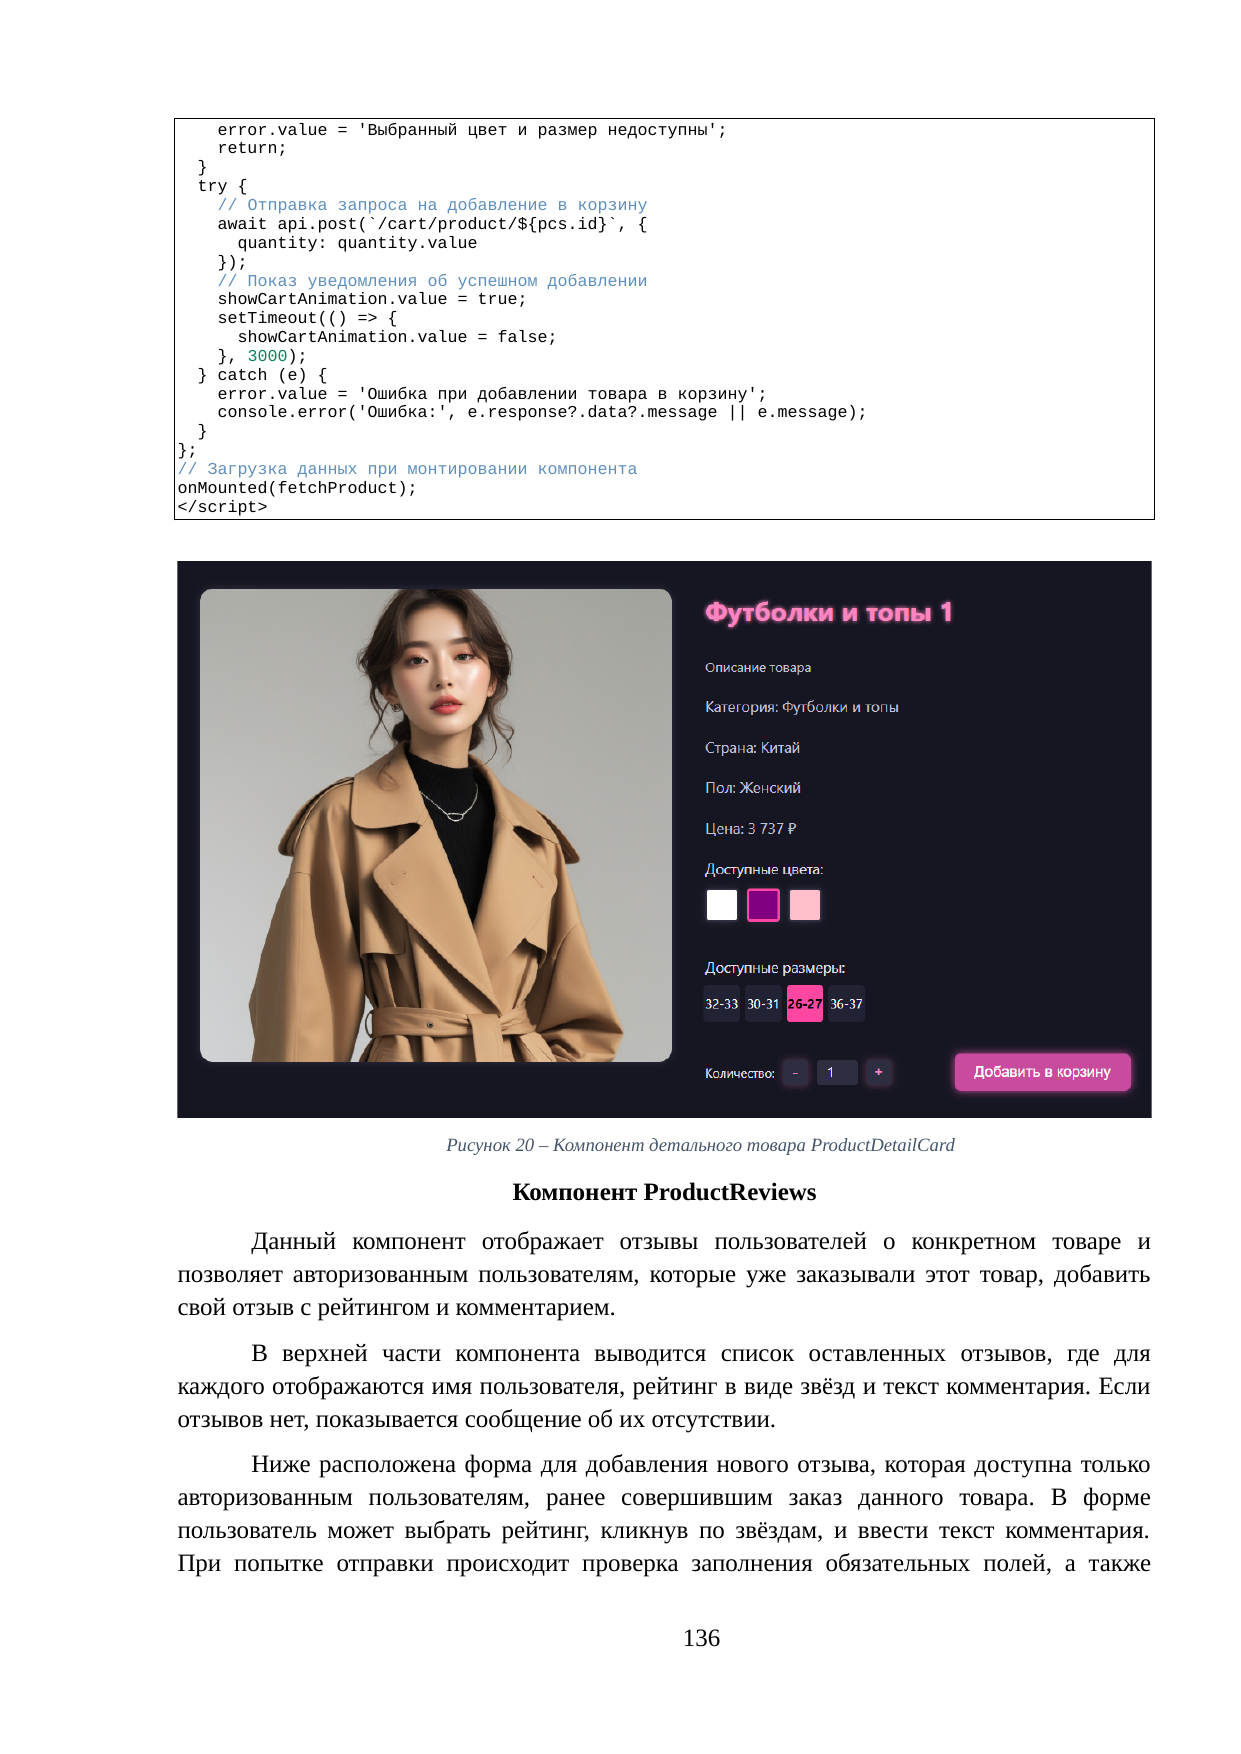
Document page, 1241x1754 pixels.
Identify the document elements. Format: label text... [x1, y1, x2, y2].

text Компонент ProductReviews [177, 1177, 1152, 1205]
picture [177, 561, 1152, 1118]
text Рисунок 20 – Компонент детального товара ProductDetailCard [177, 1134, 1152, 1156]
text Данный компонент отображает отзывы пользователей о конкретном товаре и позволяет авторизованным пользователям, которые уже заказывали этот товар, добавить свой отзыв с рейтингом и комментарием. [177, 1226, 1152, 1321]
text }); [177, 253, 1152, 272]
text </script> [175, 495, 1154, 519]
text showCartAnimation.value = true; [177, 291, 1152, 310]
text В верхней части компонента выводится список оставленных отзывов, где для каждого отображаются имя пользователя, рейтинг в виде звёзд и текст комментария. Если отзывов нет, показывается сообщение об их отсутствии. [177, 1338, 1152, 1433]
text } [177, 159, 1152, 178]
text quantity: quantity.value [177, 234, 1152, 253]
text showCartAnimation.value = false; [177, 329, 1152, 347]
text setTimeout(() => { [177, 310, 1152, 329]
text }; [177, 442, 1152, 461]
text await api.post(`/cart/product/${pcs.id}`, { [177, 216, 1152, 234]
text console.error('Ошибка:', e.response?.data?.message || e.message); [177, 404, 1152, 423]
text error.value = 'Выбранный цвет и размер недоступны'; [175, 119, 1154, 140]
text onMounted(fetchProduct); [177, 479, 1152, 495]
text }, 3000); [177, 347, 1152, 366]
text try { [177, 178, 1152, 197]
text } [177, 423, 1152, 442]
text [177, 1449, 1152, 1577]
text } catch (e) { [177, 366, 1152, 385]
text // Показ уведомления об успешном добавлении [177, 272, 1152, 291]
text // Загрузка данных при монтировании компонента [177, 461, 1152, 479]
text // Отправка запроса на добавление в корзину [177, 197, 1152, 216]
text error.value = 'Ошибка при добавлении товара в корзину'; [177, 385, 1152, 404]
text return; [177, 140, 1152, 159]
